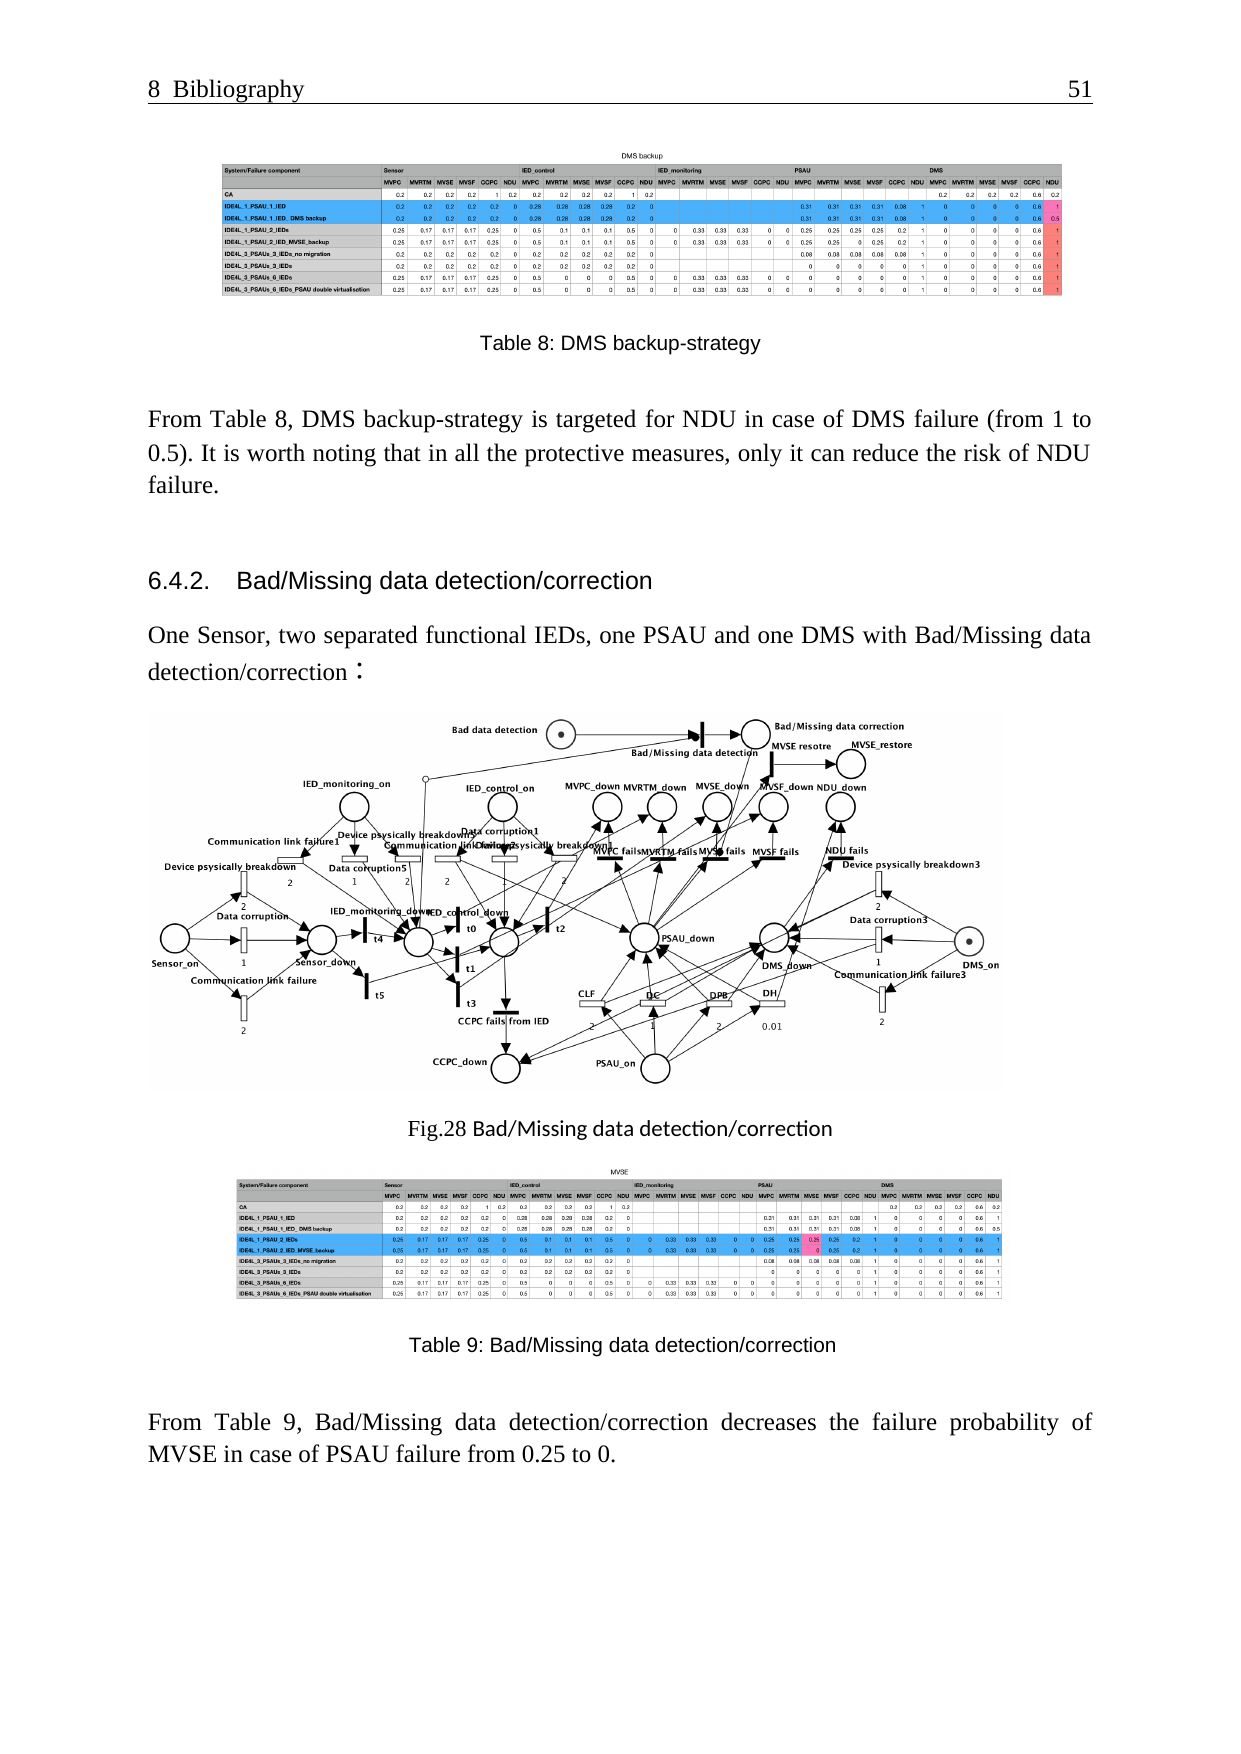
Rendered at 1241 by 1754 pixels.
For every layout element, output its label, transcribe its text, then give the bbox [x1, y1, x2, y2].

text One Sensor, two separated functional IEDs, one PSAU and one DMS with Bad/Missing data detection/correction： [148, 620, 1093, 688]
text From Table 9, Bad/Missing data detection/correction decreases the failure probability of MVSE in case of PSAU failure from 0.25 to 0. [148, 1407, 1093, 1468]
text Fig.28 Bad/Missing data detection/correction [148, 1114, 1093, 1143]
title Bad/Missing data detection/correction [148, 566, 1093, 595]
text From Table 8, DMS backup-strategy is targeted for NDU in case of DMS failure (from 1 to 0.5). It is worth noting that in all the protective measures, only it can reduce the risk of NDU failure. [148, 404, 1093, 499]
text Table 9: Bad/Missing data detection/correction [148, 1333, 1093, 1357]
picture [232, 1167, 1013, 1304]
picture [209, 147, 1068, 301]
text Table 8: DMS backup-strategy [148, 331, 1093, 355]
picture [147, 713, 1006, 1090]
